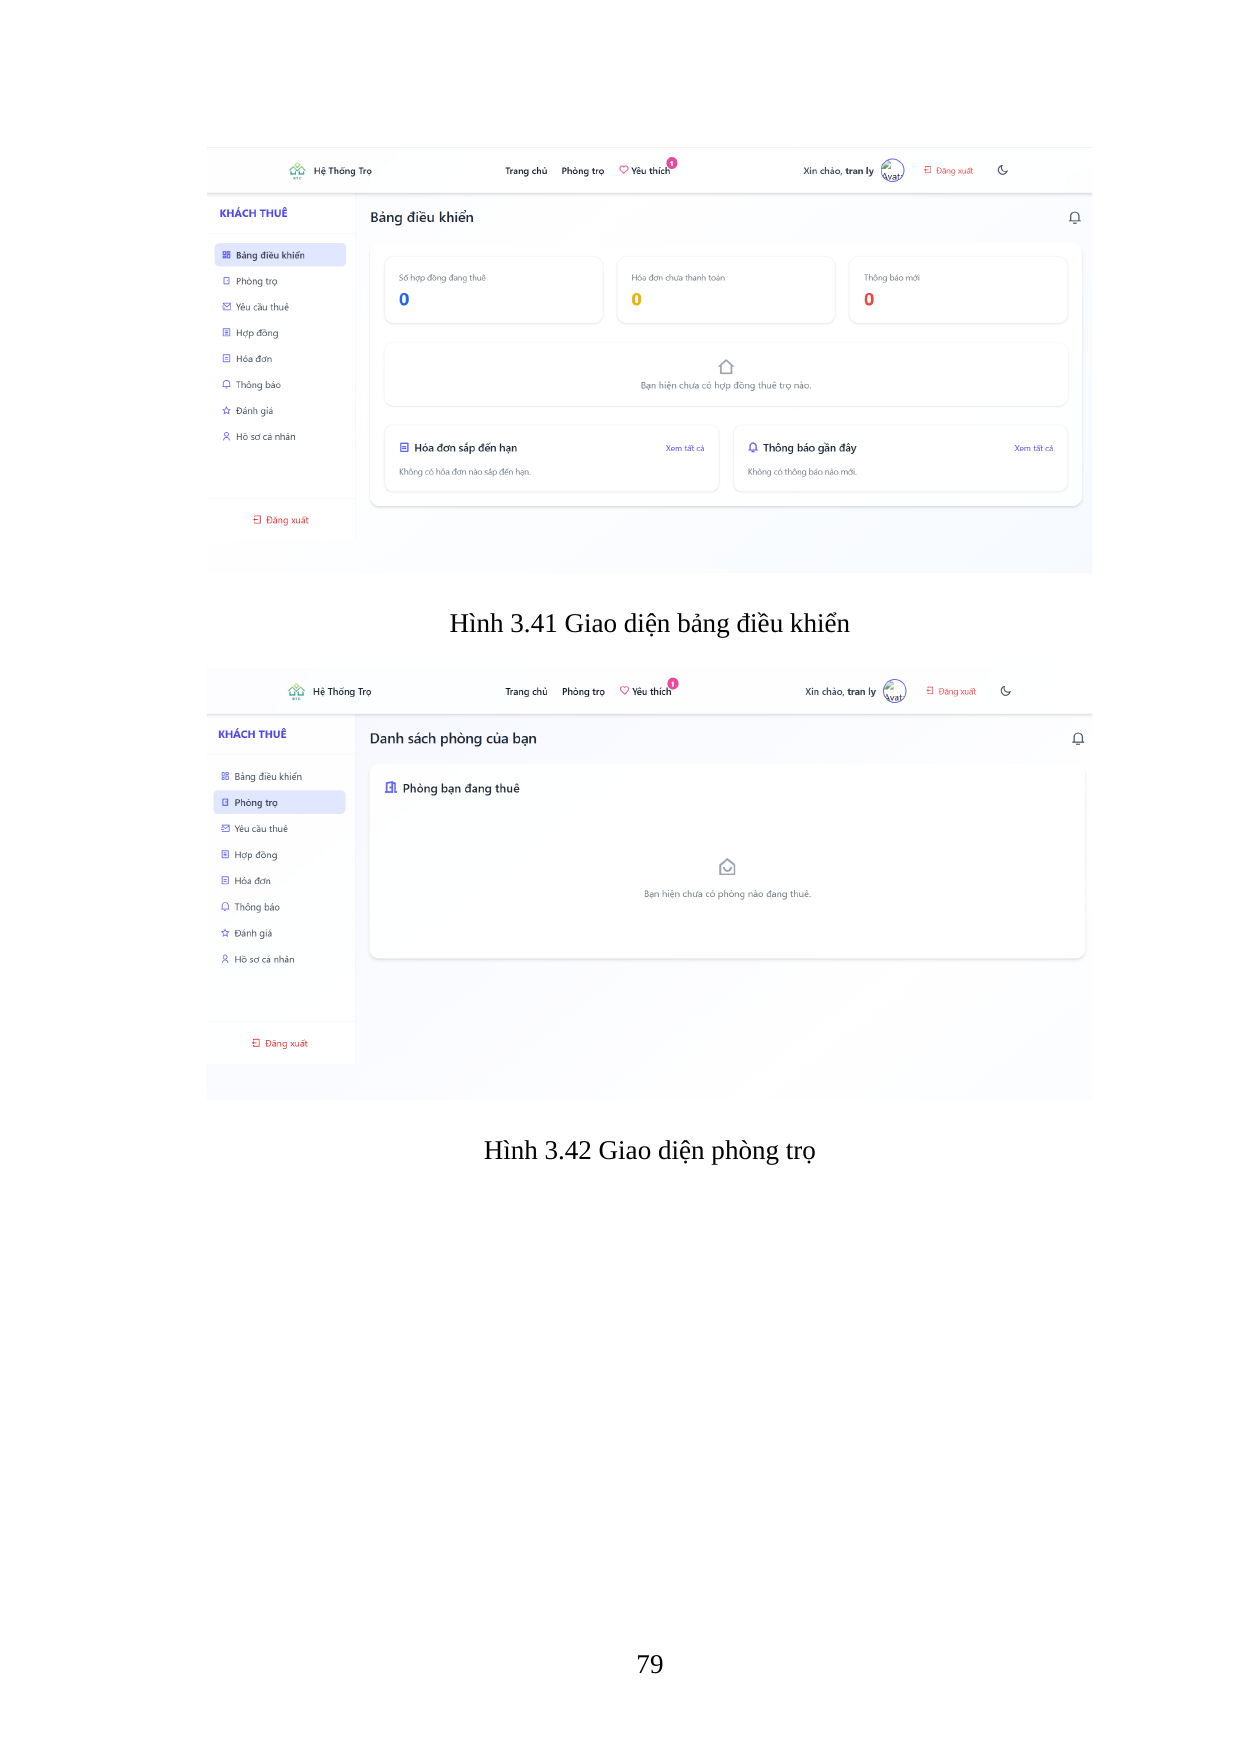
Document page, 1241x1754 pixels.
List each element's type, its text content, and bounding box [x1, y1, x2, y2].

picture [206, 147, 1093, 573]
picture [206, 668, 1093, 1100]
text Hình 3.41 Giao diện bảng điều khiển [207, 608, 1092, 639]
text Hình 3.42 Giao diện phòng trọ [207, 1134, 1092, 1165]
